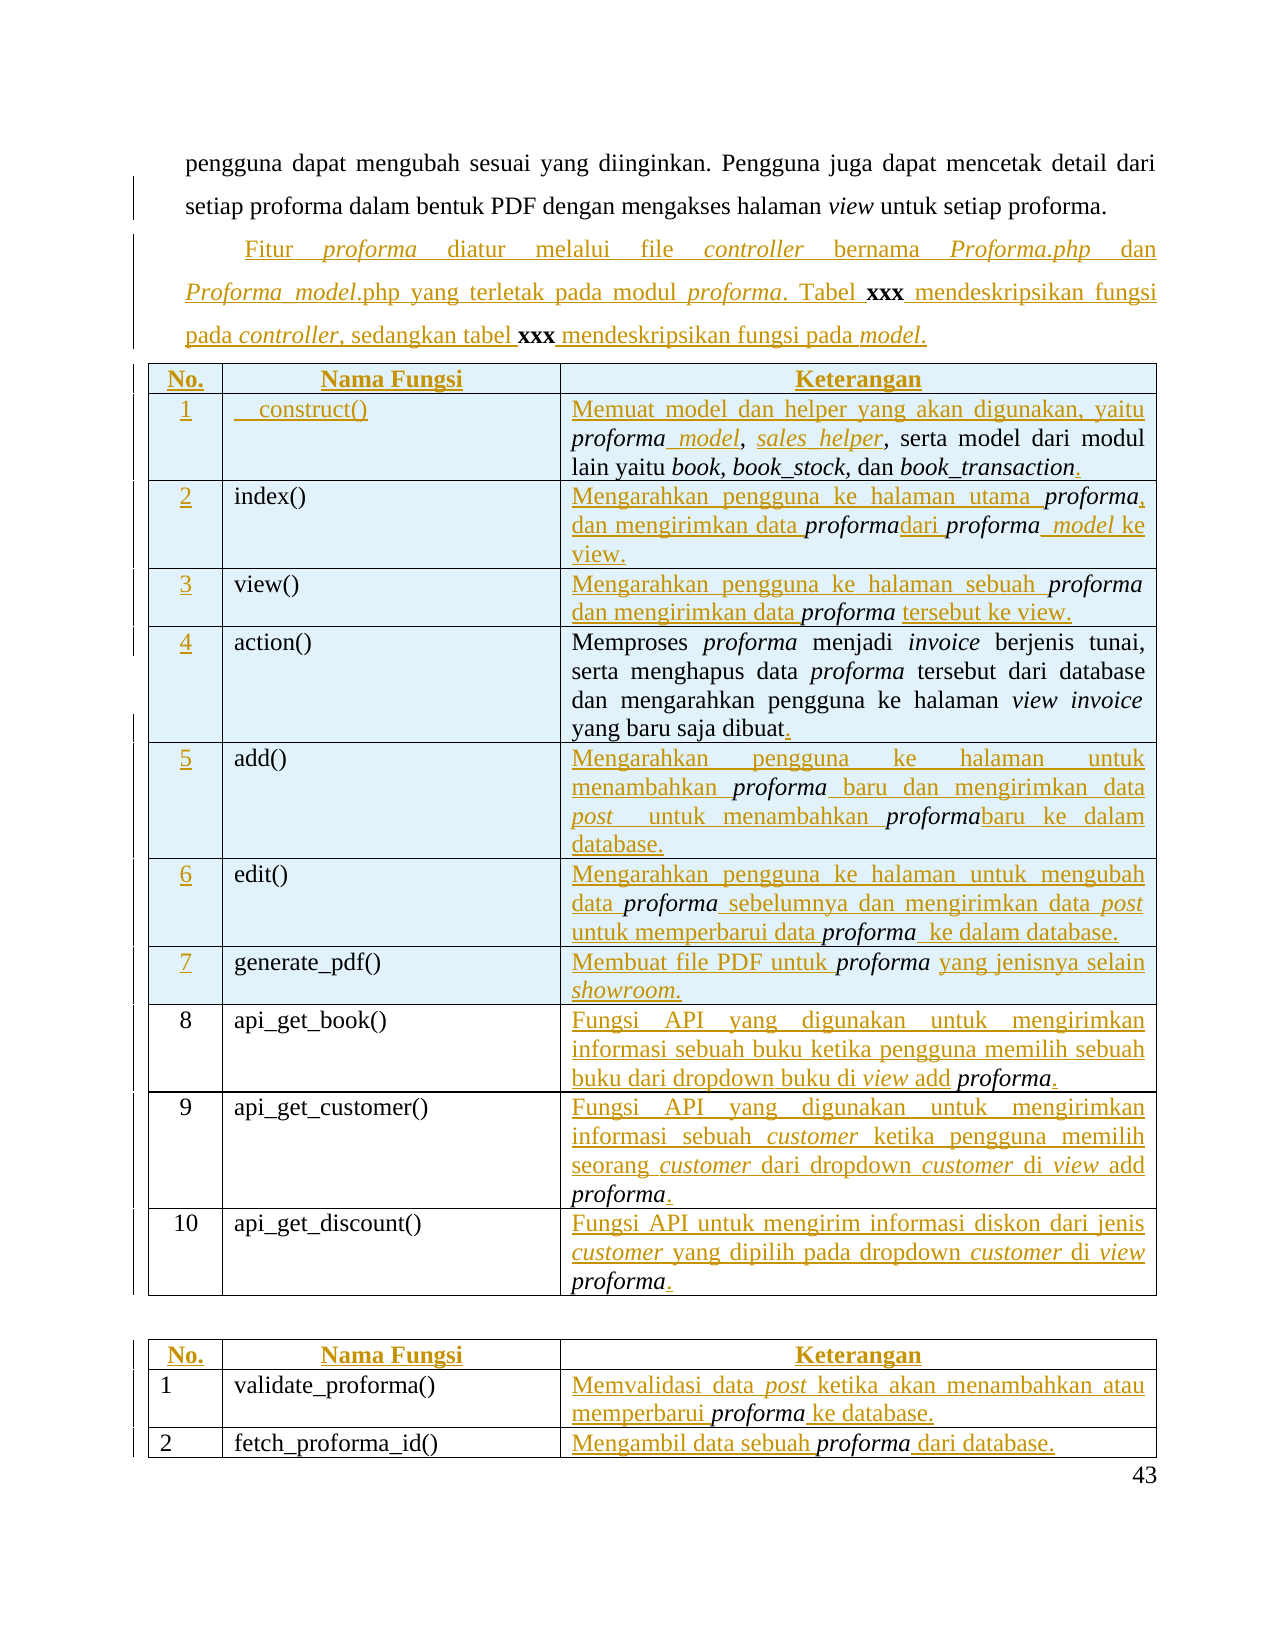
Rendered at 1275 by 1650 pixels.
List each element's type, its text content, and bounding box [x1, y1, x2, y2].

table_cell validate_proforma() [223, 1370, 560, 1427]
table_cell 8 [149, 1005, 222, 1091]
table_cell api_get_book() [223, 1005, 560, 1091]
table_header [561, 1340, 1156, 1369]
table_cell fetch_proforma_id() [223, 1428, 560, 1457]
table_header [149, 1340, 222, 1369]
table_cell 1 [149, 1370, 222, 1427]
table_cell 10 [149, 1209, 222, 1295]
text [185, 148, 1157, 219]
table_cell proforma [561, 1093, 1156, 1207]
table_cell 2 [149, 1428, 222, 1457]
table_cell proforma [561, 1370, 1156, 1427]
table_cell 9 [149, 1093, 222, 1207]
table_cell proforma [561, 1428, 1156, 1457]
table_cell proforma [561, 1209, 1156, 1295]
table_header [223, 1340, 560, 1369]
text xxxxxx [185, 234, 1157, 349]
table_cell proforma [561, 1005, 1156, 1091]
table_cell api_get_customer() [223, 1093, 560, 1207]
table_cell api_get_discount() [223, 1209, 560, 1295]
